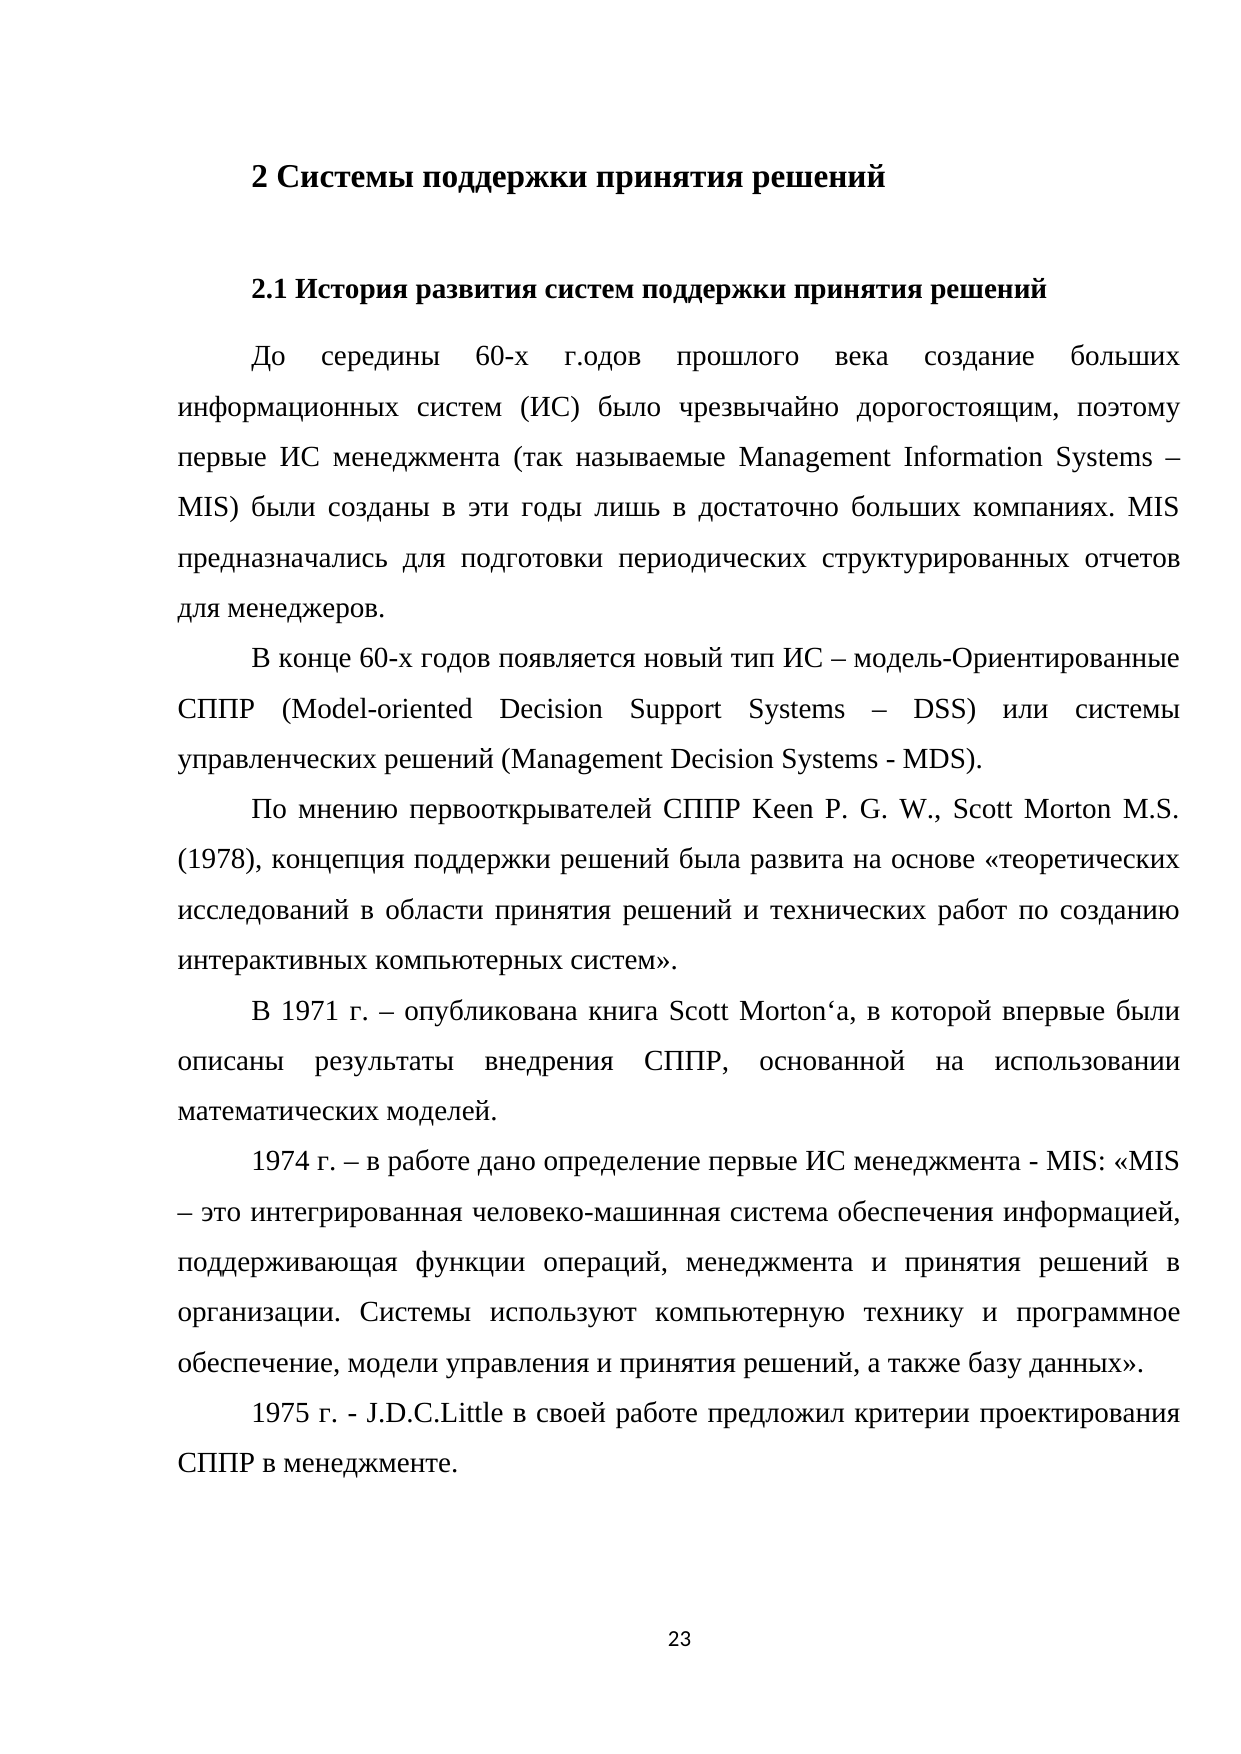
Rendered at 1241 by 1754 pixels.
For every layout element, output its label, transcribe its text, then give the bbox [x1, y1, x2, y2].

list 1974 г. – в работе дано определение первые ИС менеджмента - MIS: «MIS – это интегрированная человеко-машинная система обеспечения информацией, поддерживающая функции операций, менеджмента и принятия решений в организации. Системы используют компьютерную технику и программное обеспечение, модели управления и принятия решений, а также базу данных». [177, 1143, 1181, 1378]
list По мнению первооткрывателей СППР Keen P. G. W., Scott Morton M.S. (1978), концепция поддержки решений была развита на основе «теоретических исследований в области принятия решений и технических работ по созданию интерактивных компьютерных систем». [177, 791, 1181, 976]
text 2 Системы поддержки принятия решений [177, 156, 1181, 195]
list В 1971 г. – опубликована книга Scott Morton‘а, в которой впервые были описаны результаты внедрения СППР, основанной на использовании математических моделей. [177, 993, 1181, 1127]
list В конце 60-х годов появляется новый тип ИС – модель-Ориентированные СППР (Model-oriented Decision Support Systems – DSS) или системы управленческих решений (Management Decision Systems - MDS). [177, 640, 1181, 774]
text 2.1 История развития систем поддержки принятия решений [177, 271, 1181, 305]
list До середины 60-х г.одов прошлого века создание больших информационных систем (ИС) было чрезвычайно дорогостоящим, поэтому первые ИС менеджмента (так называемые Management Information Systems – MIS) были созданы в эти годы лишь в достаточно больших компаниях. MIS предназначались для подготовки периодических структурированных отчетов для менеджеров. [177, 338, 1181, 624]
list 1975 г. - J.D.C.Little в своей работе предложил критерии проектирования СППР в менеджменте. [177, 1395, 1181, 1479]
